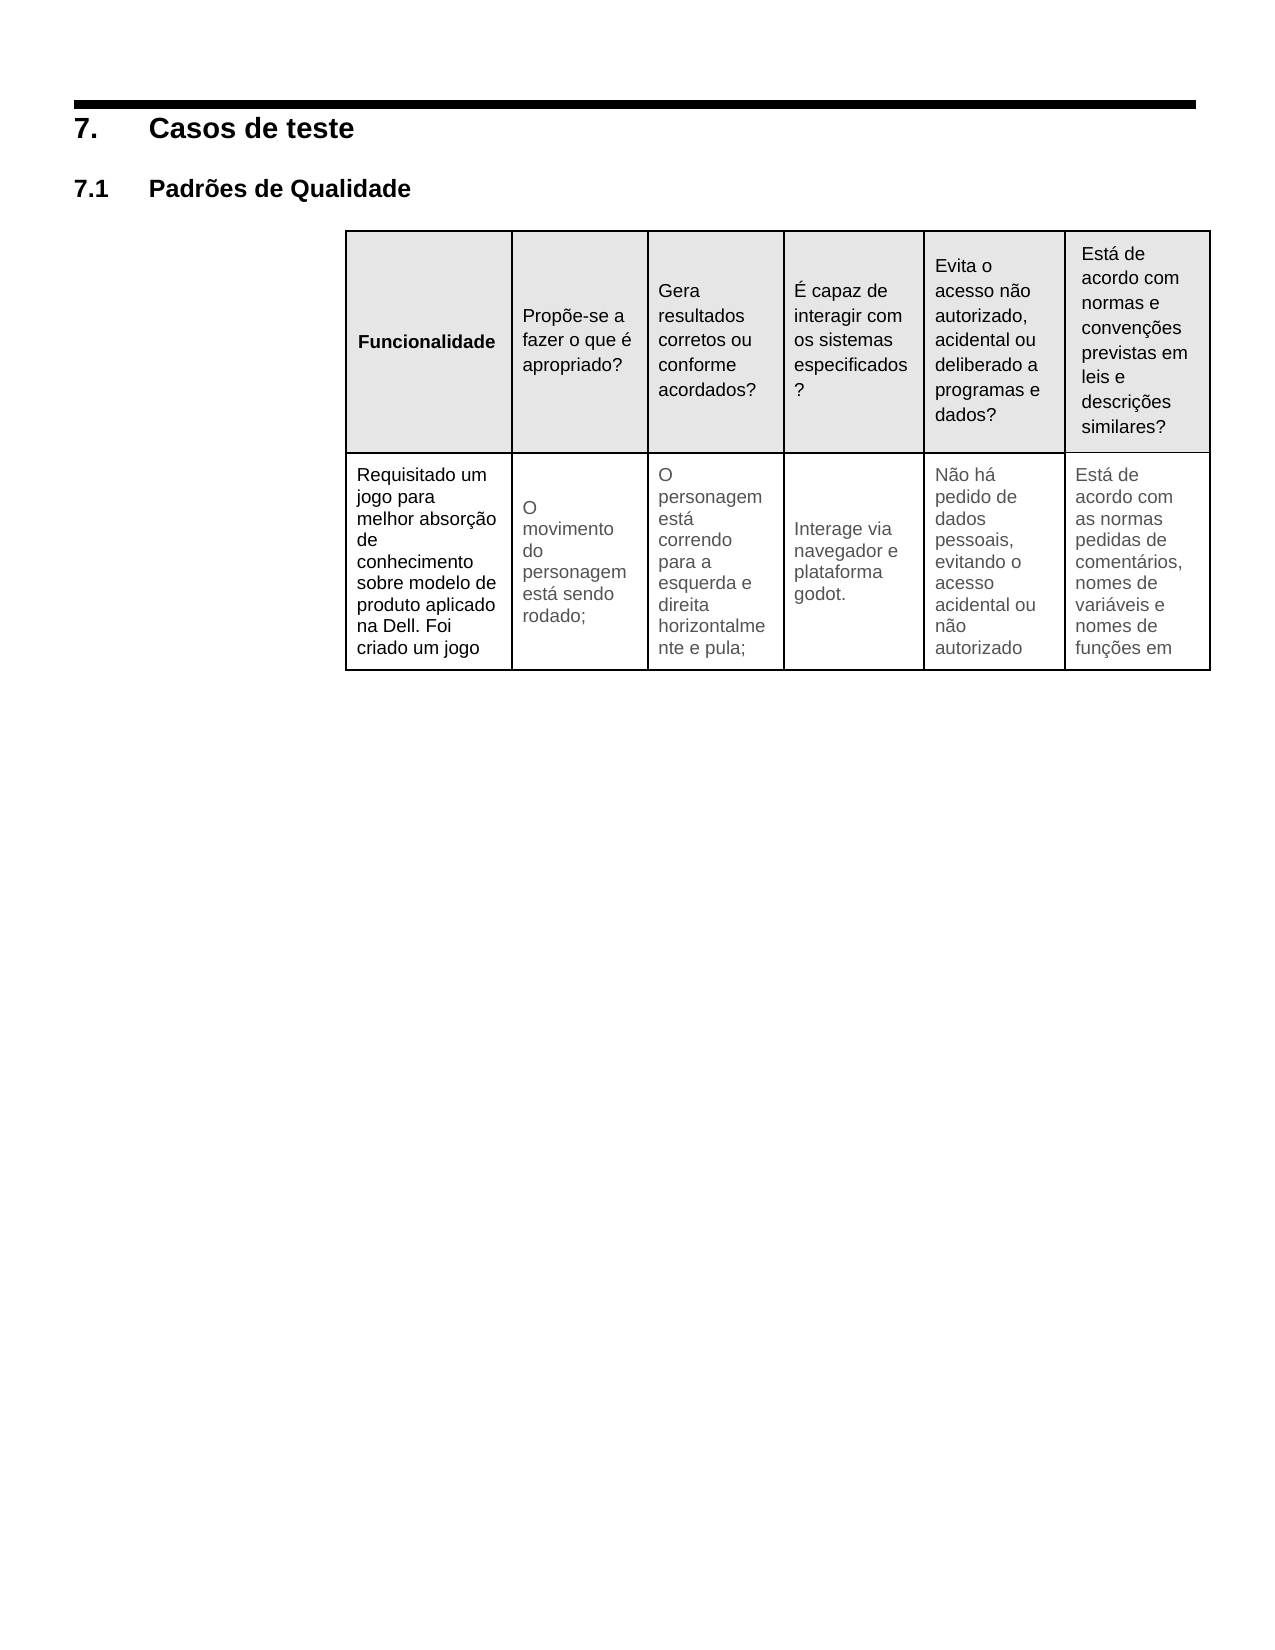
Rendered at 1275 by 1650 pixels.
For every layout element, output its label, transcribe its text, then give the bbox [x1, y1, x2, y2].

table_header Propõe-se a fazer o que é apropriado? [513, 232, 647, 452]
table_header Funcionalidade [347, 232, 511, 452]
list Casos de teste [74, 109, 1196, 145]
list Padrões de Qualidade [74, 174, 1196, 203]
table_cell O personagem está correndo para a esquerda e direita horizontalmente e pula; [649, 454, 783, 669]
table_cell Requisitado um jogo para melhor absorção de conhecimento sobre modelo de produto aplicado na Dell. Foi criado um jogo de plataforma 2D e batalha de cartas, estilo medieval. [347, 454, 511, 669]
table_cell Interage via navegador e plataforma godot. [785, 454, 923, 669]
table_cell O movimento do personagem está sendo rodado; [513, 454, 647, 669]
table_header Evita o acesso não autorizado, acidental ou deliberado a programas e dados? [925, 232, 1064, 452]
table_header É capaz de interagir com os sistemas especificados? [785, 232, 923, 452]
table_cell Não há pedido de dados pessoais, evitando o acesso acidental ou não autorizado por ser um projeto open source. [925, 454, 1064, 669]
table_header Está de acordo com normas e convenções previstas em leis e descrições similares? [1066, 232, 1209, 452]
table_cell Está de acordo com as normas pedidas de comentários, nomes de variáveis e nomes de funções em inglês. [1066, 453, 1209, 669]
table_header Gera resultados corretos ou conforme acordados? [649, 232, 783, 452]
